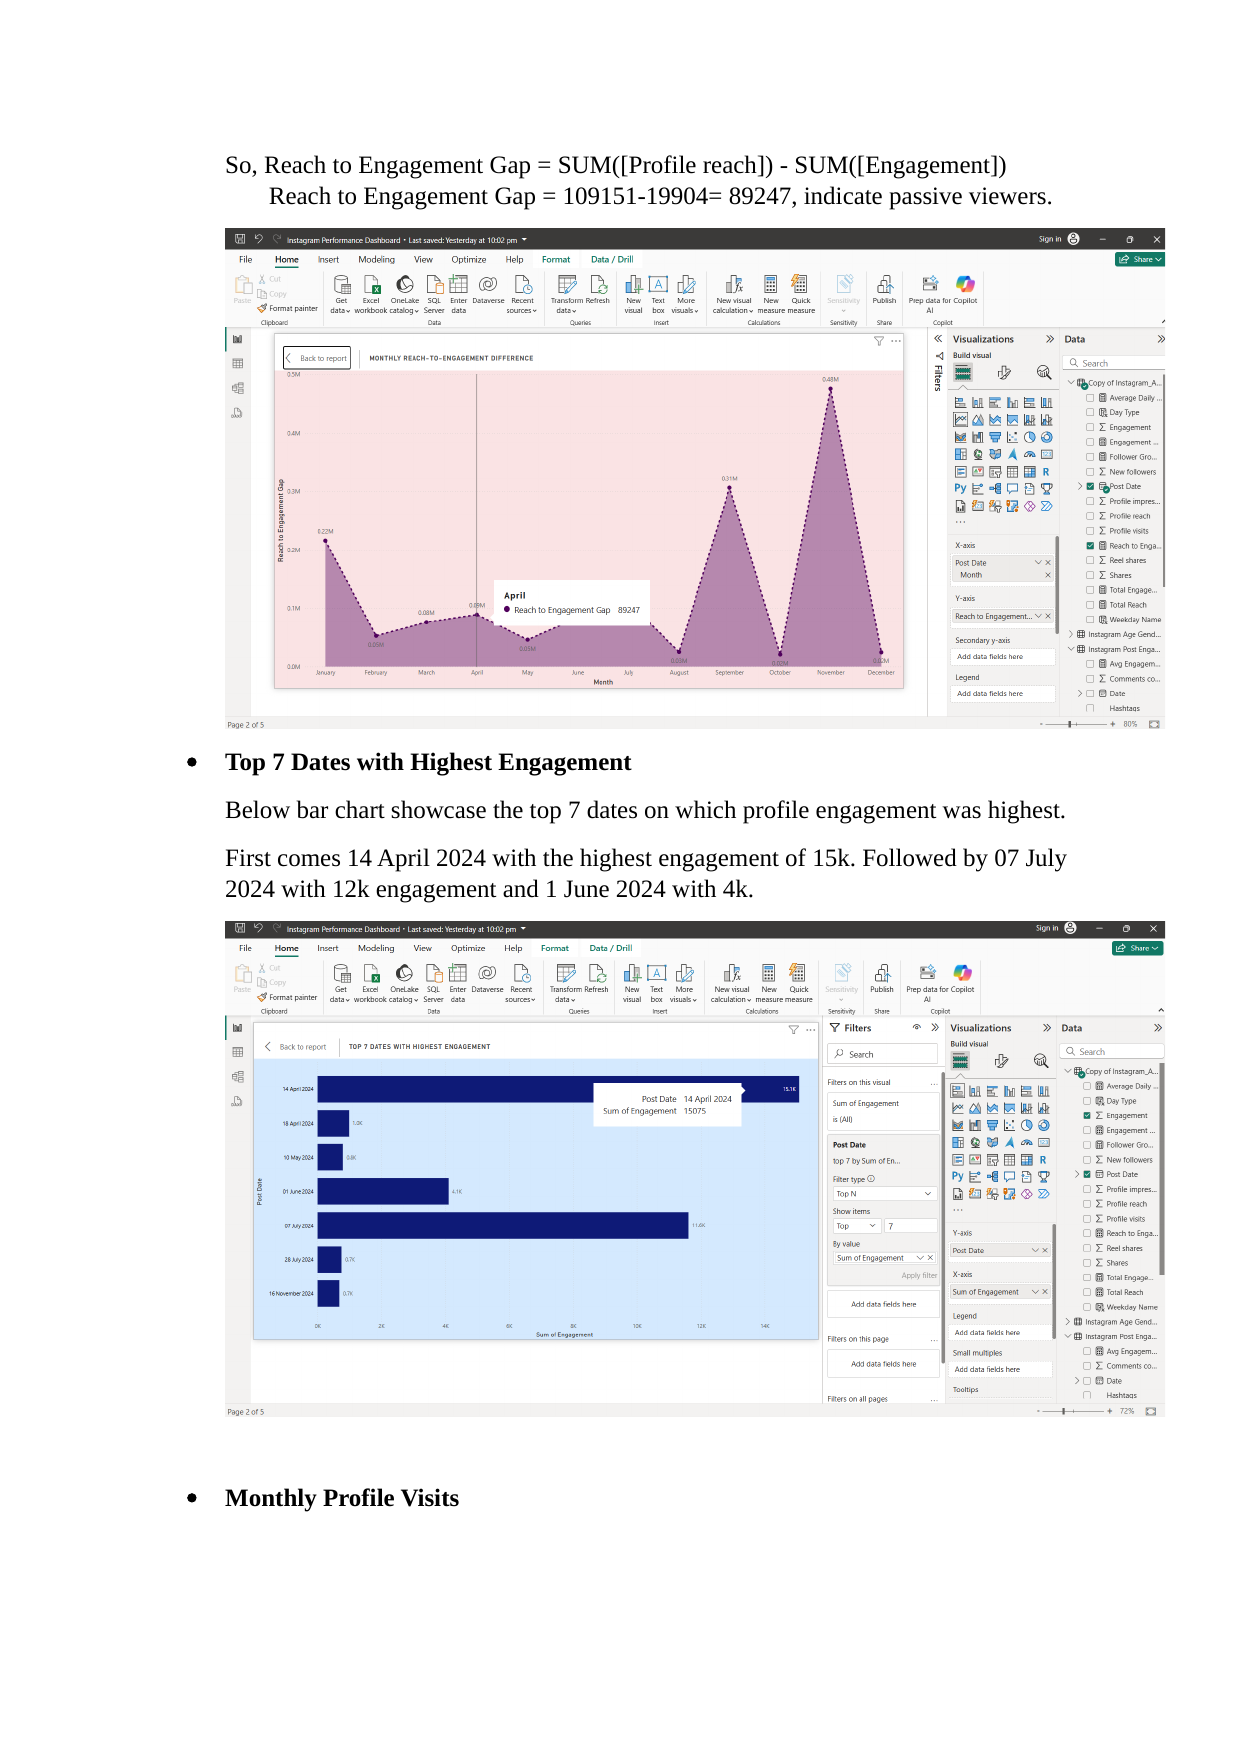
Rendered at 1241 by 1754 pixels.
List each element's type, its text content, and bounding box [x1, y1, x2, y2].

picture [225, 228, 1166, 729]
text First comes 14 April 2024 with the highest engagement of 15k. Followed by 07 July 2024 with 12k engagement and 1 June 2024 with 4k. [225, 843, 1090, 903]
list Monthly Profile Visits [187, 1483, 1090, 1512]
list Top 7 Dates with Highest Engagement [187, 747, 1090, 776]
text Below bar chart showcase the top 7 dates on which profile engagement was highest. [225, 795, 1090, 824]
picture [225, 921, 1166, 1417]
text So, Reach to Engagement Gap = SUM([Profile reach]) - SUM([Engagement]) Reach to Engagement Gap = 109151-19904= 89247, indicate passive viewers. [225, 150, 1090, 210]
